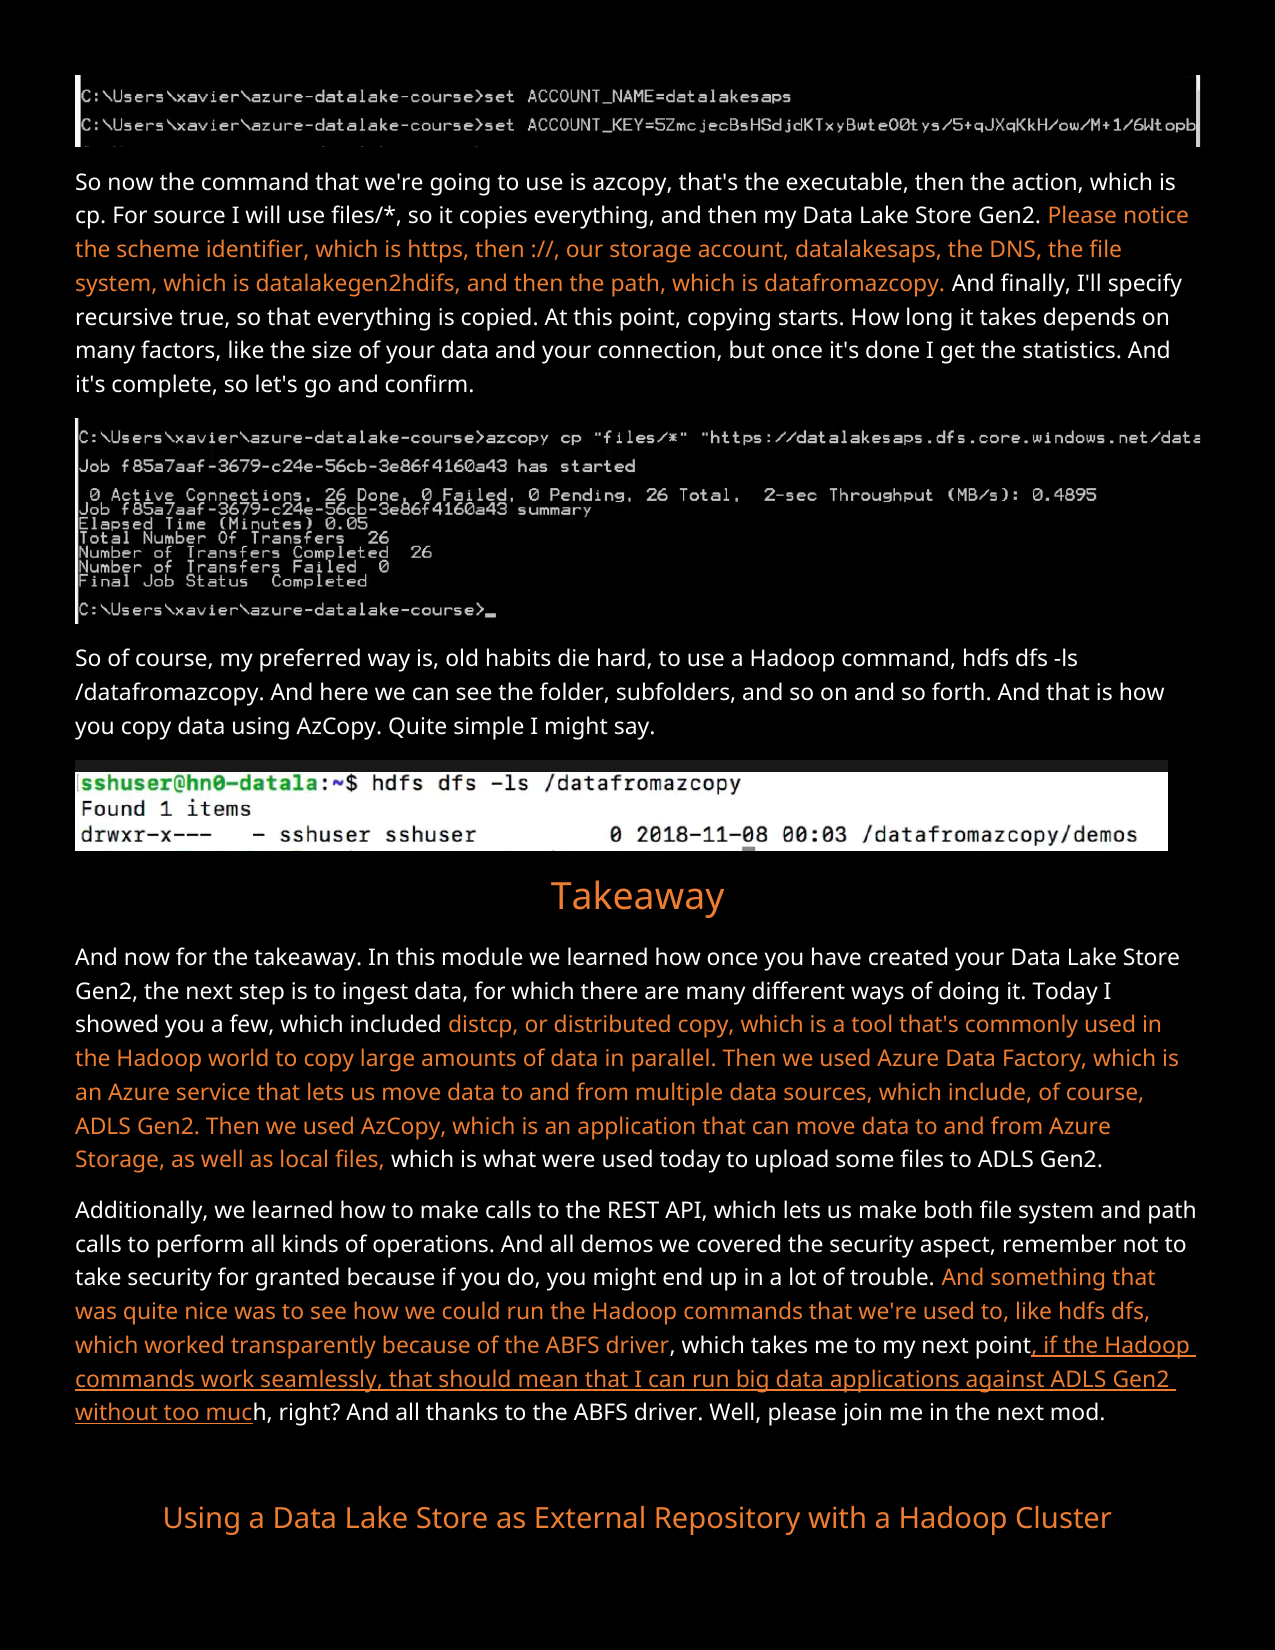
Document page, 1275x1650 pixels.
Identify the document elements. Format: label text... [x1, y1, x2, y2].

text So of course, my preferred way is, old habits die hard, to use a Hadoop command, hdfs dfs -ls /datafromazcopy. And here we can see the folder, subfolders, and so on and so forth. And that is how you copy data using AzCopy. Quite simple I might say. [75, 642, 1200, 741]
picture [75, 75, 1200, 147]
text Additionally, we learned how to make calls to the REST API, which lets us make both file system and path calls to perform all kinds of operations. And all demos we covered the security aspect, remember not to take security for granted because if you do, you might end up in a lot of trouble. And something that was quite nice was to see how we could run the Hadoop commands that we're used to, like hdfs dfs, which worked transparently because of the ABFS driver, which takes me to my next point, if the Hadoop commands work seamlessly, that should mean that I can run big data applications against ADLS Gen2 without too much, right? And all thanks to the ABFS driver. Well, please join me in the next mod. [75, 1194, 1200, 1428]
picture [75, 418, 1200, 624]
text Using a Data Lake Store as External Repository with a Hadoop Cluster [75, 1497, 1200, 1537]
text Takeaway [75, 869, 1200, 920]
text So now the command that we're going to use is azcopy, that's the executable, then the action, which is cp. For source I will use files/*, so it copies everything, and then my Data Lake Store Gen2. Please notice the scheme identifier, which is https, then ://, our storage account, datalakesaps, the DNS, the file system, which is datalakegen2hdifs, and then the path, which is datafromazcopy. And finally, I'll specify recursive true, so that everything is copied. At this point, copying starts. How long it takes depends on many factors, like the size of your data and your connection, but once it's done I get the statistics. And it's complete, so let's go and confirm. [75, 166, 1200, 399]
text And now for the takeaway. In this module we learned how once you have created your Data Lake Store Gen2, the next step is to ingest data, for which there are many different ways of doing it. Today I showed you a few, which included distcp, or distributed copy, which is a tool that's commonly used in the Hadoop world to copy large amounts of data in parallel. Then we used Azure Data Factory, which is an Azure service that lets us move data to and from multiple data sources, which include, of course, ADLS Gen2. Then we used AzCopy, which is an application that can move data to and from Azure Storage, as well as local files, which is what were used today to upload some files to ADLS Gen2. [75, 941, 1200, 1175]
picture [75, 760, 1168, 851]
